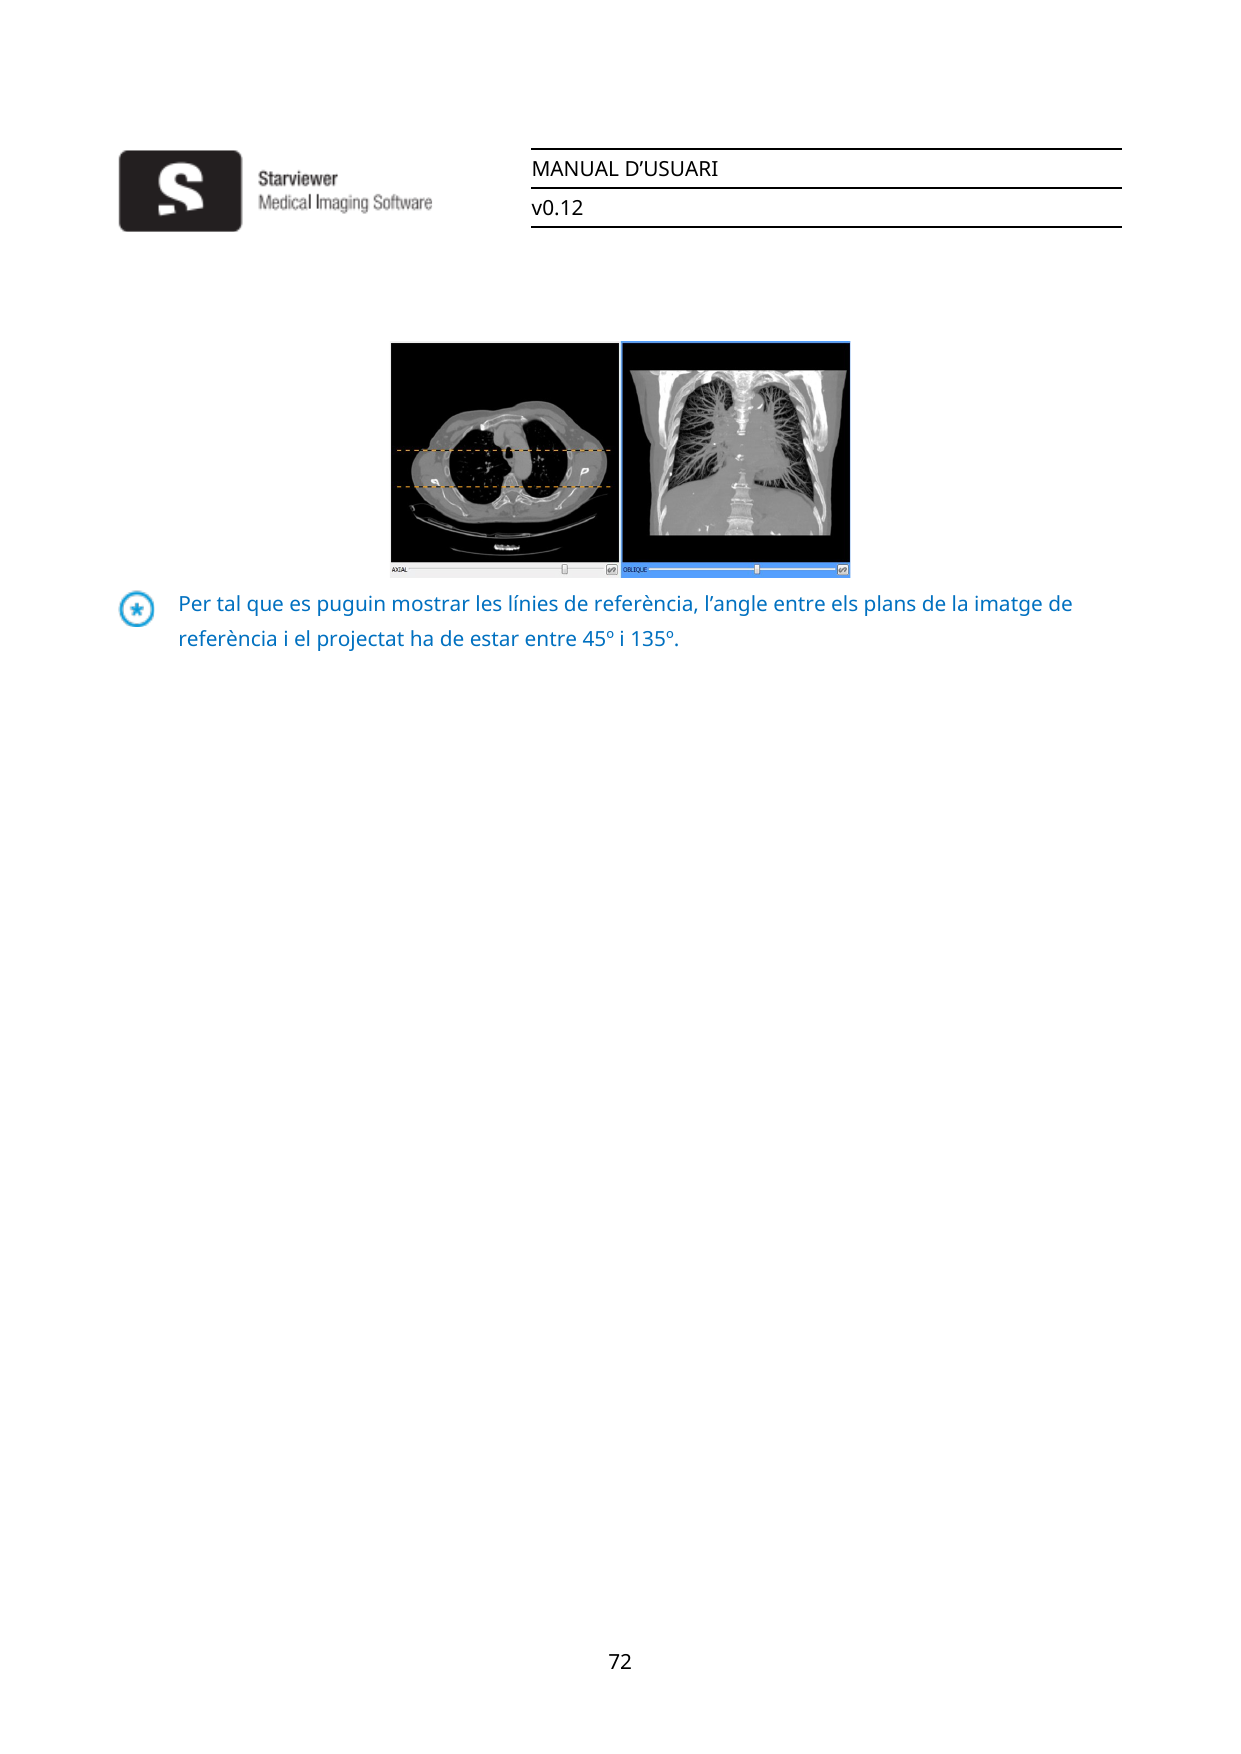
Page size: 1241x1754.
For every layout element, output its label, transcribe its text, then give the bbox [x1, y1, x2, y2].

table_header Per tal que es puguin mostrar les línies de referència, l’angle entre els plans de la imatge de referència i el projectat ha de estar entre 45º i 135º. [178, 583, 1133, 657]
table_header [118, 583, 178, 657]
picture [389, 341, 851, 578]
